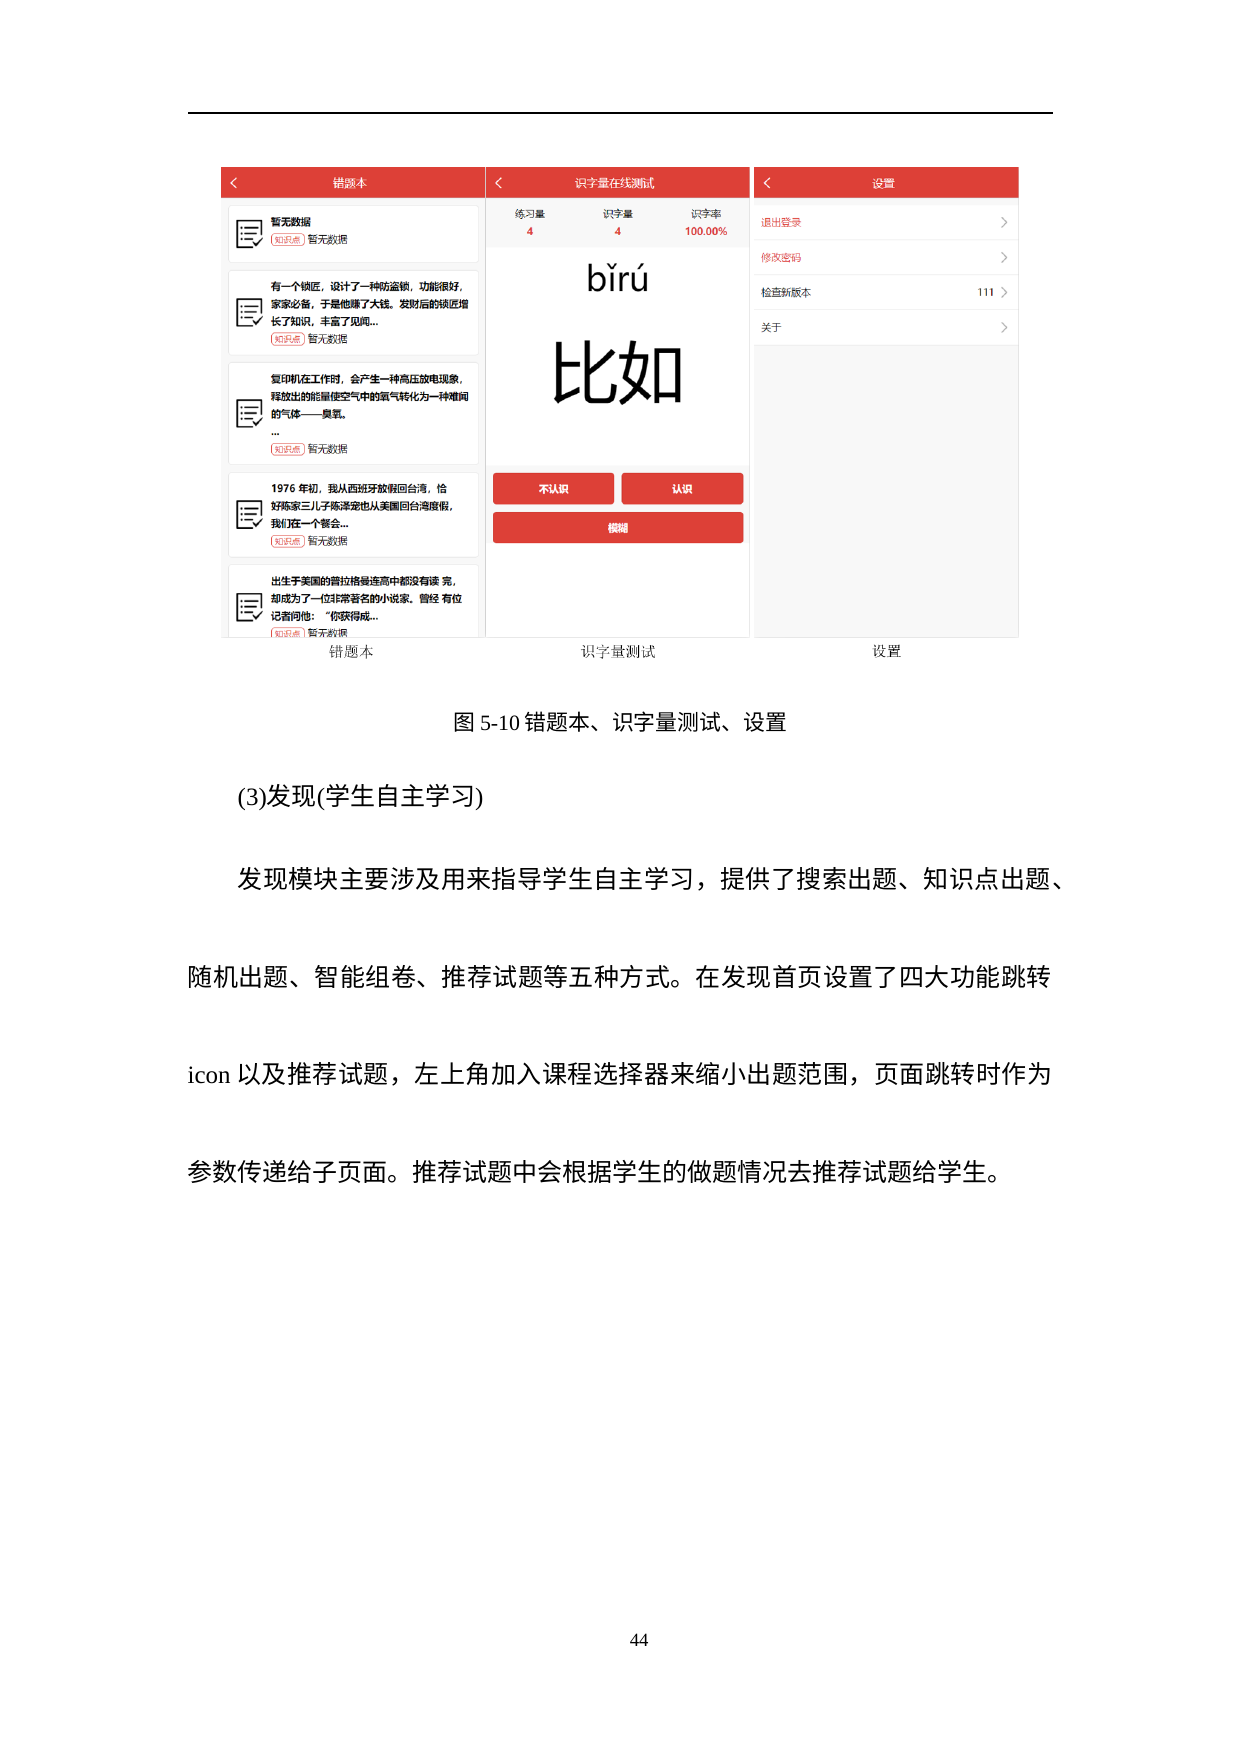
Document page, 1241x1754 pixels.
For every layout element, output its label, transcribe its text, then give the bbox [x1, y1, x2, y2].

text 图5-10错题本、识字量测试、设置 [187, 704, 1053, 737]
text 发现模块主要涉及用来指导学生自主学习，提供了搜索出题、知识点出题、随机出题、智能组卷、推荐试题等五种方式。在发现首页设置了四大功能跳转icon以及推荐试题，左上角加入课程选择器来缩小出题范围，页面跳转时作为参数传递给子页面。推荐试题中会根据学生的做题情况去推荐试题给学生。 [187, 845, 1053, 1203]
text (3)发现(学生自主学习) [187, 762, 1053, 827]
picture [217, 162, 1023, 664]
